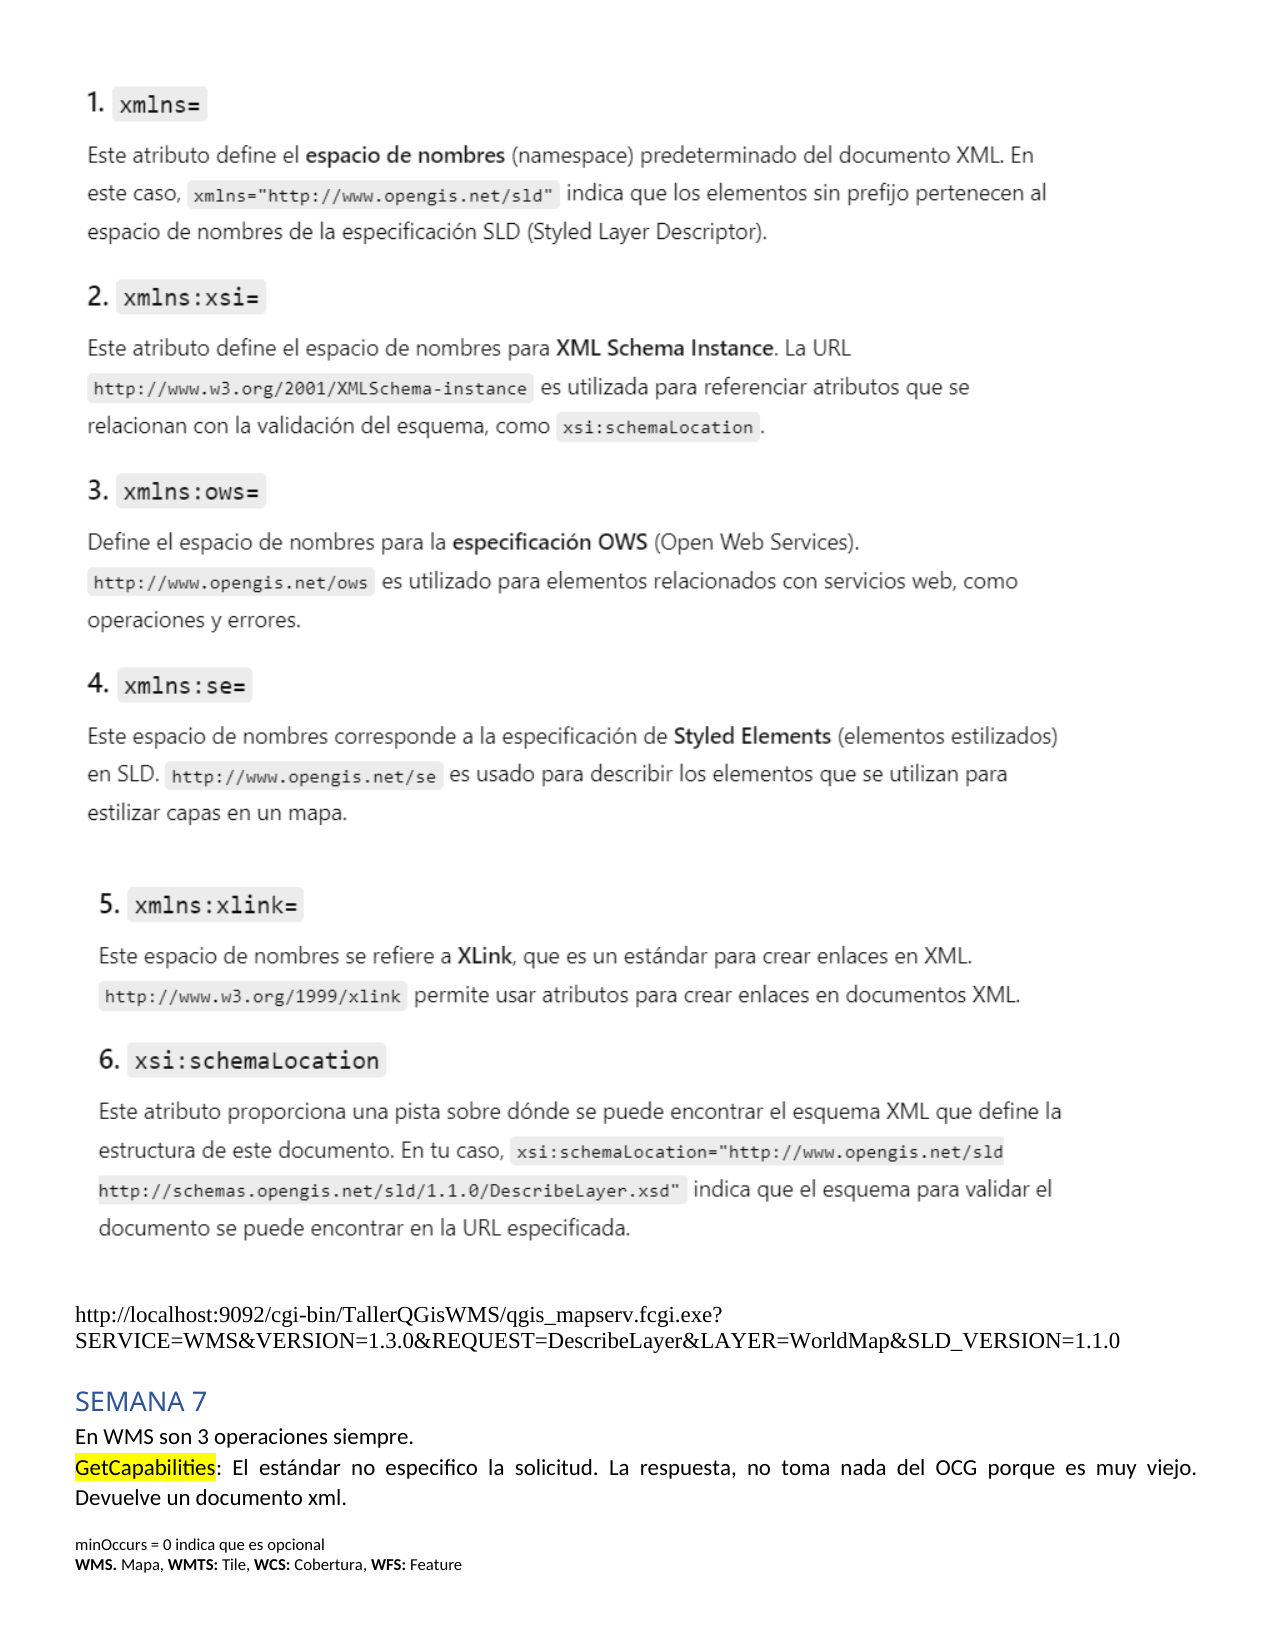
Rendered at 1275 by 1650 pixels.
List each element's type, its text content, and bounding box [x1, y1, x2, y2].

subtitle SEMANA 7 [75, 1383, 1200, 1419]
text En WMS son 3 operaciones siempre. [75, 1422, 1200, 1451]
picture [75, 75, 1084, 834]
text GetCapabilities: El estándar no especifico la solicitud. La respuesta, no toma nada del OCG porque es muy viejo. Devuelve un documento xml. [75, 1453, 1200, 1511]
picture [75, 862, 1104, 1272]
text http://localhost:9092/cgi-bin/TallerQGisWMS/qgis_mapserv.fcgi.exe?SERVICE=WMS&VERSION=1.3.0&REQUEST=DescribeLayer&LAYER=WorldMap&SLD_VERSION=1.1.0 [75, 1301, 1200, 1353]
